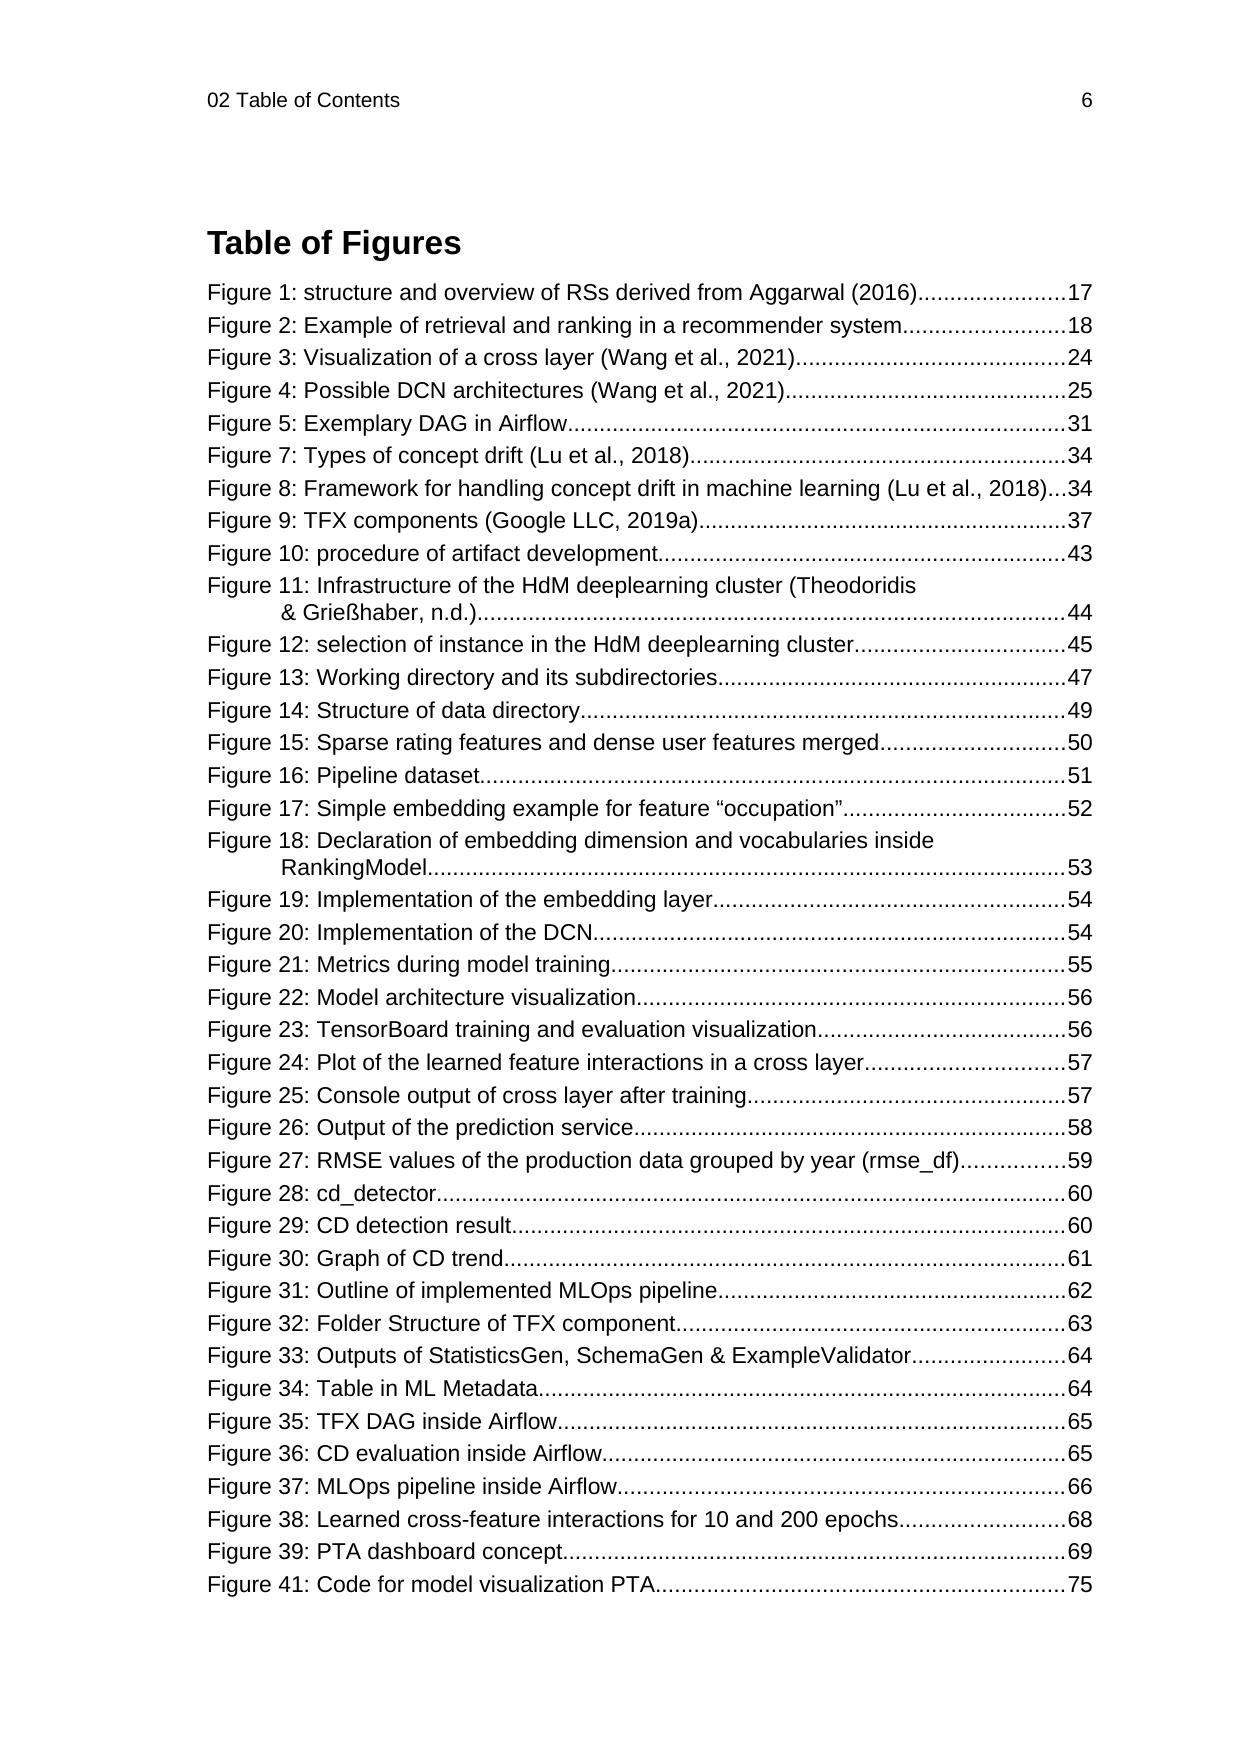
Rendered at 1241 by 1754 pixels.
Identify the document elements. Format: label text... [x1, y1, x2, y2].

text Figure 28: cd_detector 60 [207, 1179, 1048, 1206]
text Figure 30: Graph of CD trend 61 [207, 1245, 1048, 1271]
text Figure 32: Folder Structure of TFX component 63 [207, 1310, 1048, 1336]
text Figure 29: CD detection result 60 [207, 1212, 1048, 1238]
text Figure 27: RMSE values of the production data grouped by year (rmse_df) 59 [207, 1147, 1048, 1173]
text Figure 36: CD evaluation inside Airflow 65 [207, 1440, 1048, 1467]
text Figure 4: Possible DCN architectures (Wang et al., 2021) 25 [207, 377, 1048, 403]
text Figure 33: Outputs of StatisticsGen, SchemaGen & ExampleValidator 64 [207, 1342, 1048, 1369]
text Figure 26: Output of the prediction service 58 [207, 1114, 1048, 1141]
text Figure 16: Pipeline dataset 51 [207, 762, 1048, 788]
text Figure 39: PTA dashboard concept 69 [207, 1538, 1048, 1564]
text Figure 7: Types of concept drift (Lu et al., 2018) 34 [207, 442, 1048, 468]
text Figure 20: Implementation of the DCN 54 [207, 919, 1048, 945]
text Figure 10: procedure of artifact development 43 [207, 540, 1048, 566]
text Figure 3: Visualization of a cross layer (Wang et al., 2021) 24 [207, 344, 1048, 371]
text Figure 37: MLOps pipeline inside Airflow 66 [207, 1473, 1048, 1499]
text Figure 14: Structure of data directory 49 [207, 697, 1048, 723]
text Figure 24: Plot of the learned feature interactions in a cross layer 57 [207, 1049, 1048, 1075]
text Figure 15: Sparse rating features and dense user features merged 50 [207, 729, 1048, 756]
text Figure 31: Outline of implemented MLOps pipeline 62 [207, 1277, 1048, 1304]
text Figure 38: Learned cross-feature interactions for 10 and 200 epochs 68 [207, 1506, 1048, 1532]
text Figure 17: Simple embedding example for feature “occupation” 52 [207, 794, 1048, 821]
text Figure 8: Framework for handling concept drift in machine learning (Lu et al., 2018) 34 [207, 475, 1048, 501]
text Figure 9: TFX components (Google LLC, 2019a) 37 [207, 507, 1048, 534]
text Figure 11: Infrastructure of the HdM deeplearning cluster (Theodoridis & Grießhaber, n.d.) 44 [207, 572, 1048, 625]
text Figure 13: Working directory and its subdirectories 47 [207, 664, 1048, 690]
text Figure 19: Implementation of the embedding layer 54 [207, 886, 1048, 912]
text Figure 41: Code for model visualization PTA 75 [207, 1571, 1048, 1597]
text Figure 5: Exemplary DAG in Airflow 31 [207, 409, 1048, 436]
text Figure 34: Table in ML Metadata 64 [207, 1375, 1048, 1401]
text Figure 23: TensorBoard training and evaluation visualization 56 [207, 1016, 1048, 1043]
subtitle Table of Figures [207, 223, 1092, 261]
text Figure 1: structure and overview of RSs derived from Aggarwal (2016) 17 [207, 279, 1048, 305]
text Figure 2: Example of retrieval and ranking in a recommender system 18 [207, 312, 1048, 338]
text Figure 25: Console output of cross layer after training 57 [207, 1082, 1048, 1108]
text Figure 35: TFX DAG inside Airflow 65 [207, 1408, 1048, 1434]
text Figure 21: Metrics during model training 55 [207, 951, 1048, 978]
text Figure 22: Model architecture visualization 56 [207, 984, 1048, 1010]
text Figure 18: Declaration of embedding dimension and vocabularies inside RankingModel 53 [207, 827, 1048, 880]
text Figure 12: selection of instance in the HdM deeplearning cluster 45 [207, 631, 1048, 658]
